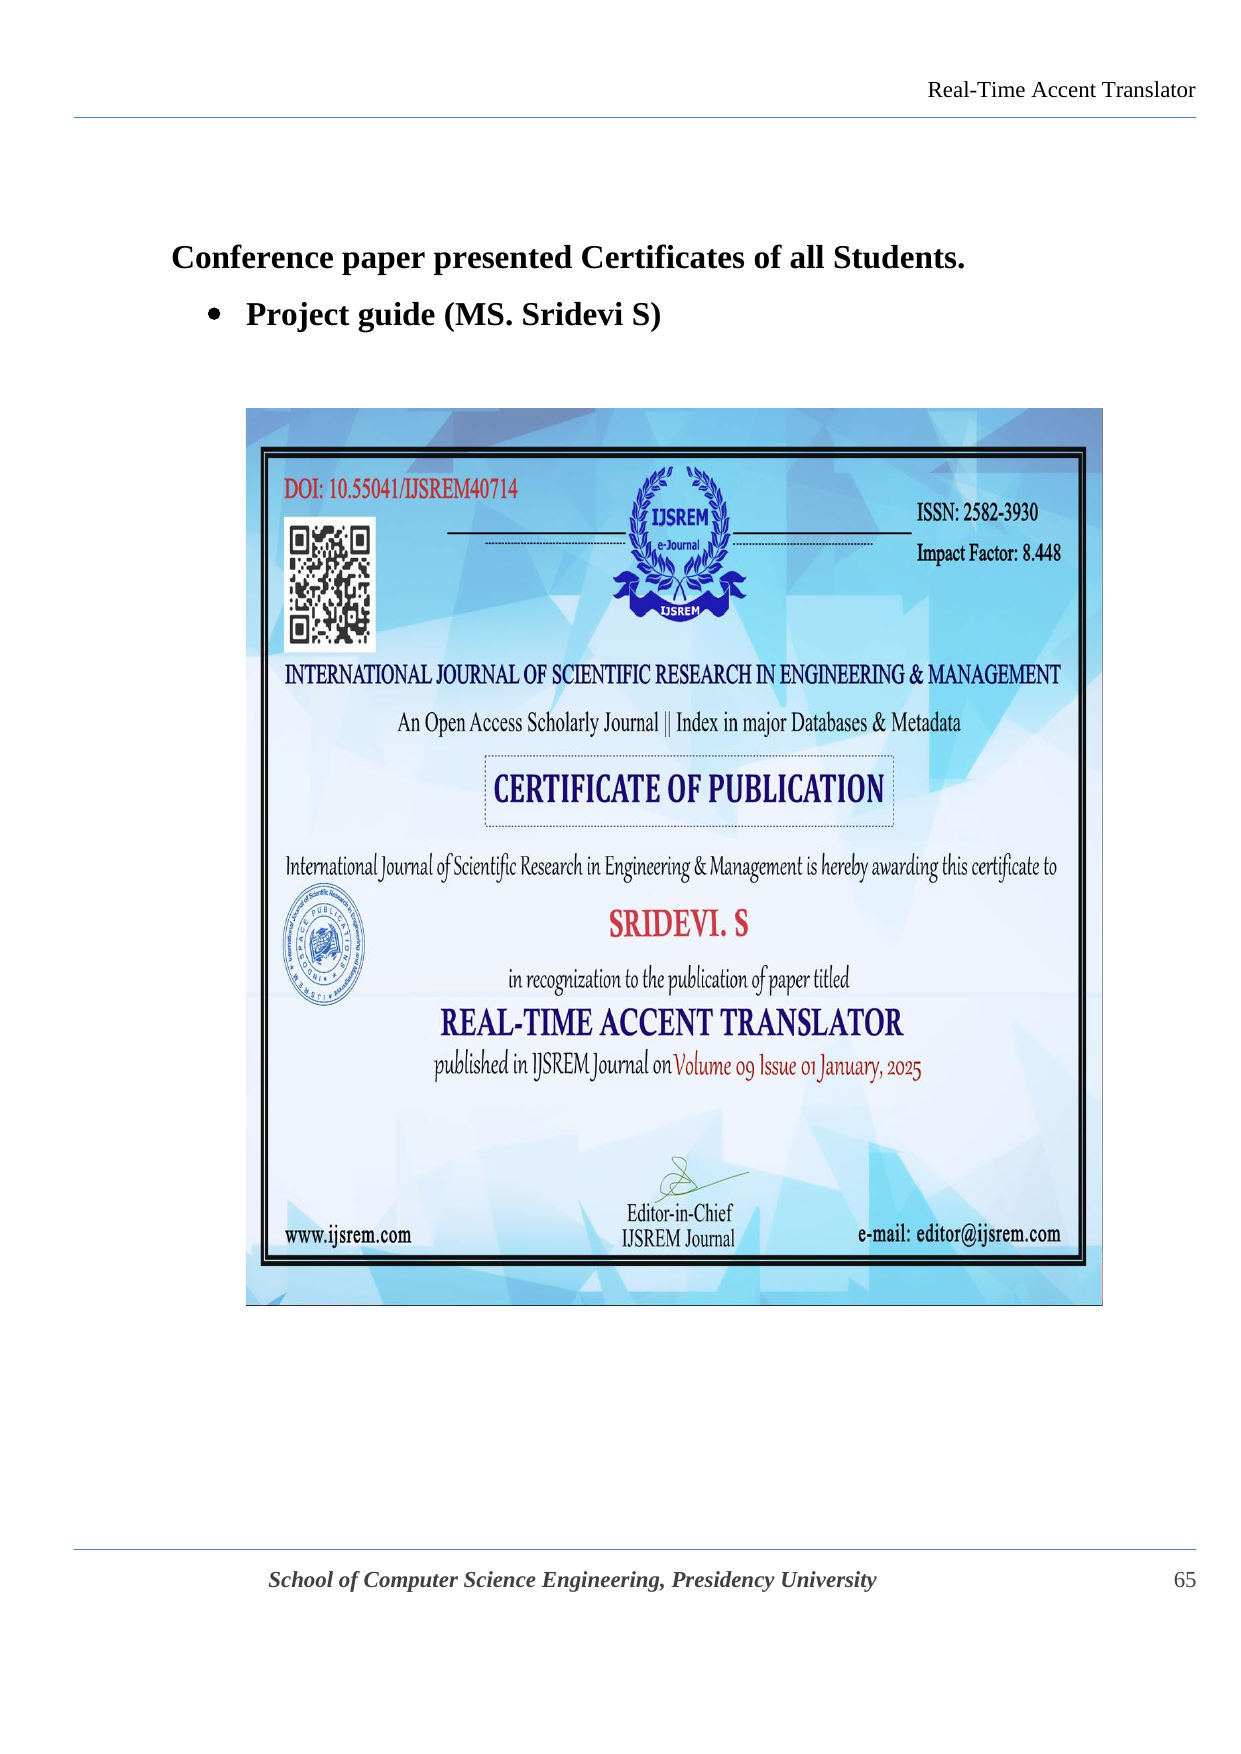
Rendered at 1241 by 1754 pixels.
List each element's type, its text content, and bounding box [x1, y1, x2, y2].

list Conference paper presented Certificates of all Students. [171, 237, 1101, 275]
picture [245, 408, 1103, 1306]
list Project guide (MS. Sridevi S) [208, 294, 1101, 332]
